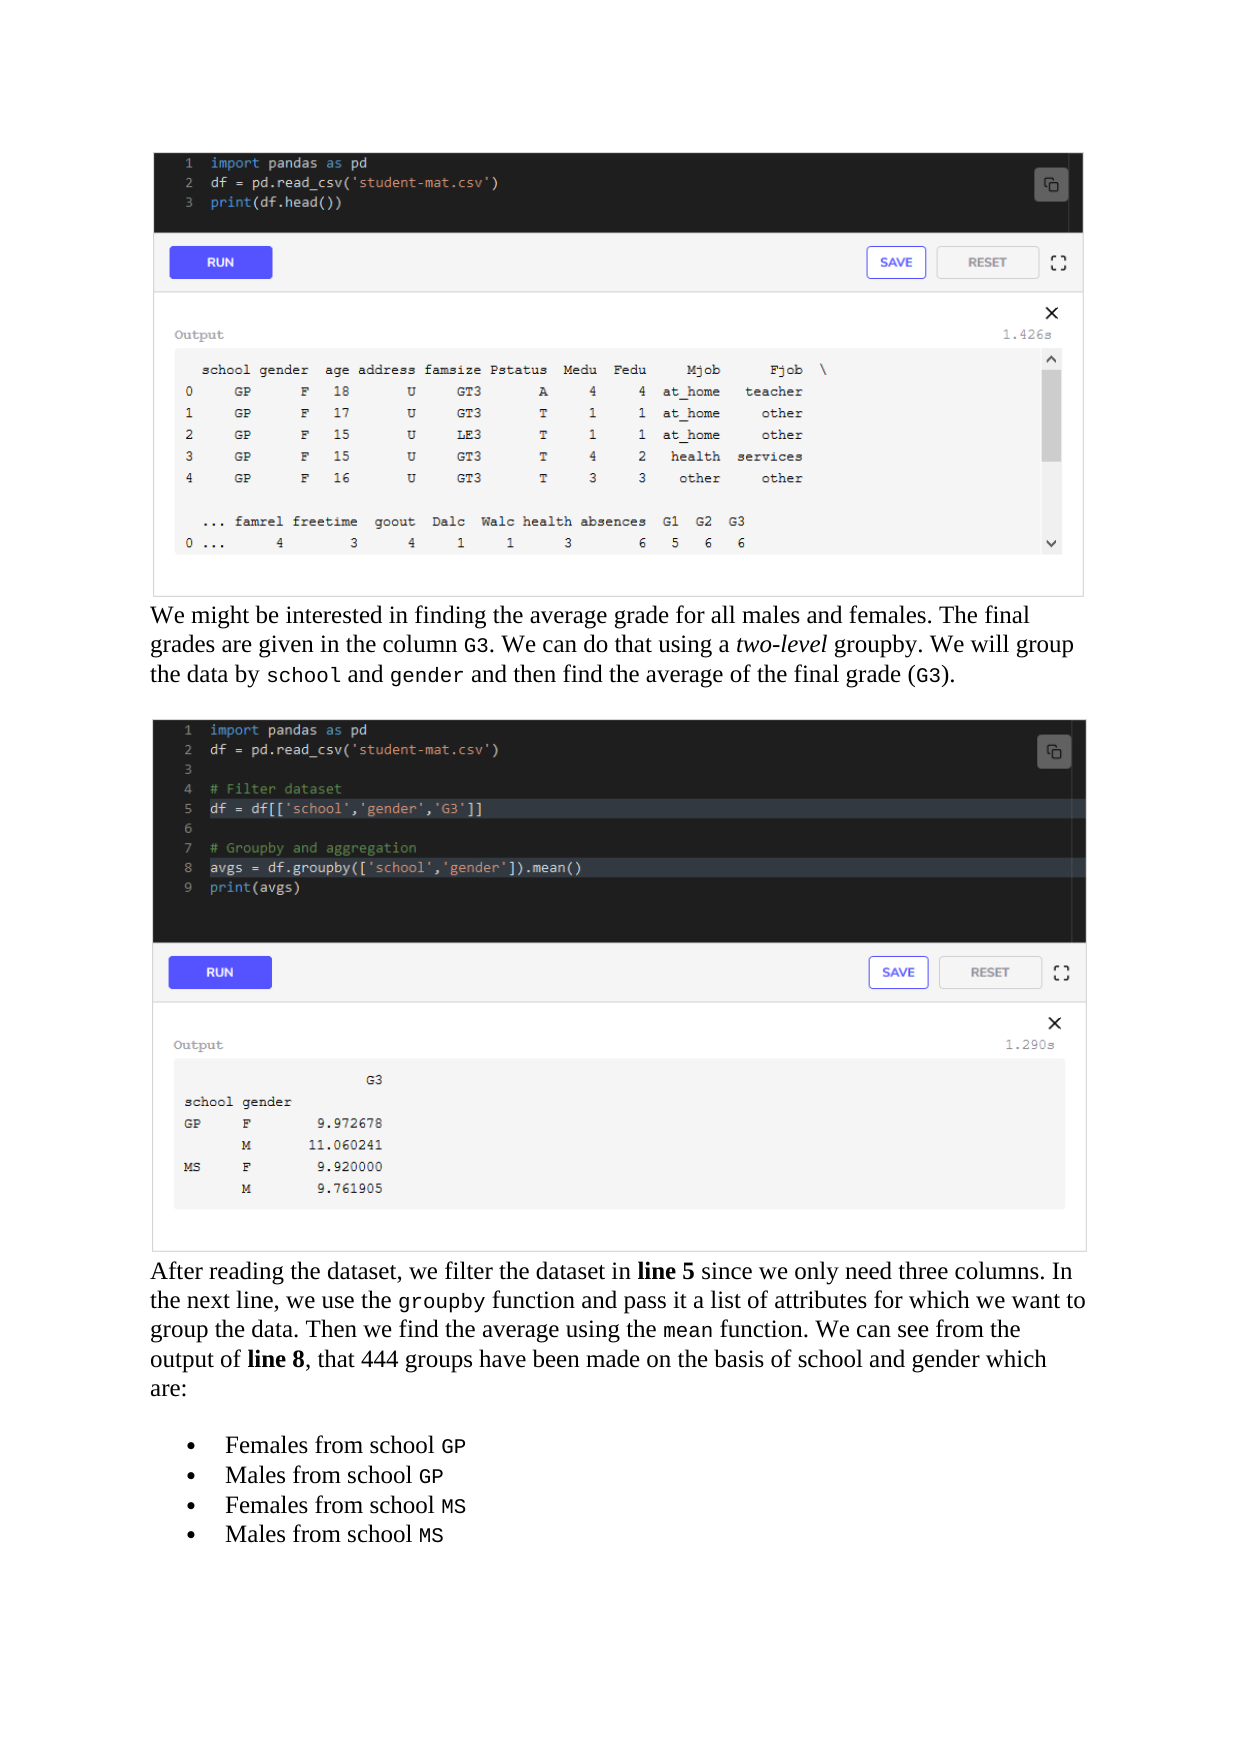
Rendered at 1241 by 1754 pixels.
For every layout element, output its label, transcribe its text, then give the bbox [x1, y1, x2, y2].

list Females from school GP [187, 1431, 1090, 1460]
list Males from school MS [187, 1519, 1090, 1549]
list Males from school GP [187, 1460, 1090, 1490]
picture [150, 717, 1091, 1256]
picture [150, 150, 1091, 601]
text After reading the dataset, we filter the dataset in line 5 since we only need three columns. In the next line, we use the groupby function and pass it a list of attributes for which we want to group the data. Then we find the average using the mean function. We can see from the output of line 8, that 444 groups have been made on the basis of school and gender which are: [150, 1256, 1090, 1401]
list Females from school MS [187, 1490, 1090, 1519]
text We might be interested in finding the average grade for all males and females. The final grades are given in the column G3. We can do that using a two-level groupby. We will group the data by school and gender and then find the average of the final grade (G3). [150, 601, 1090, 688]
